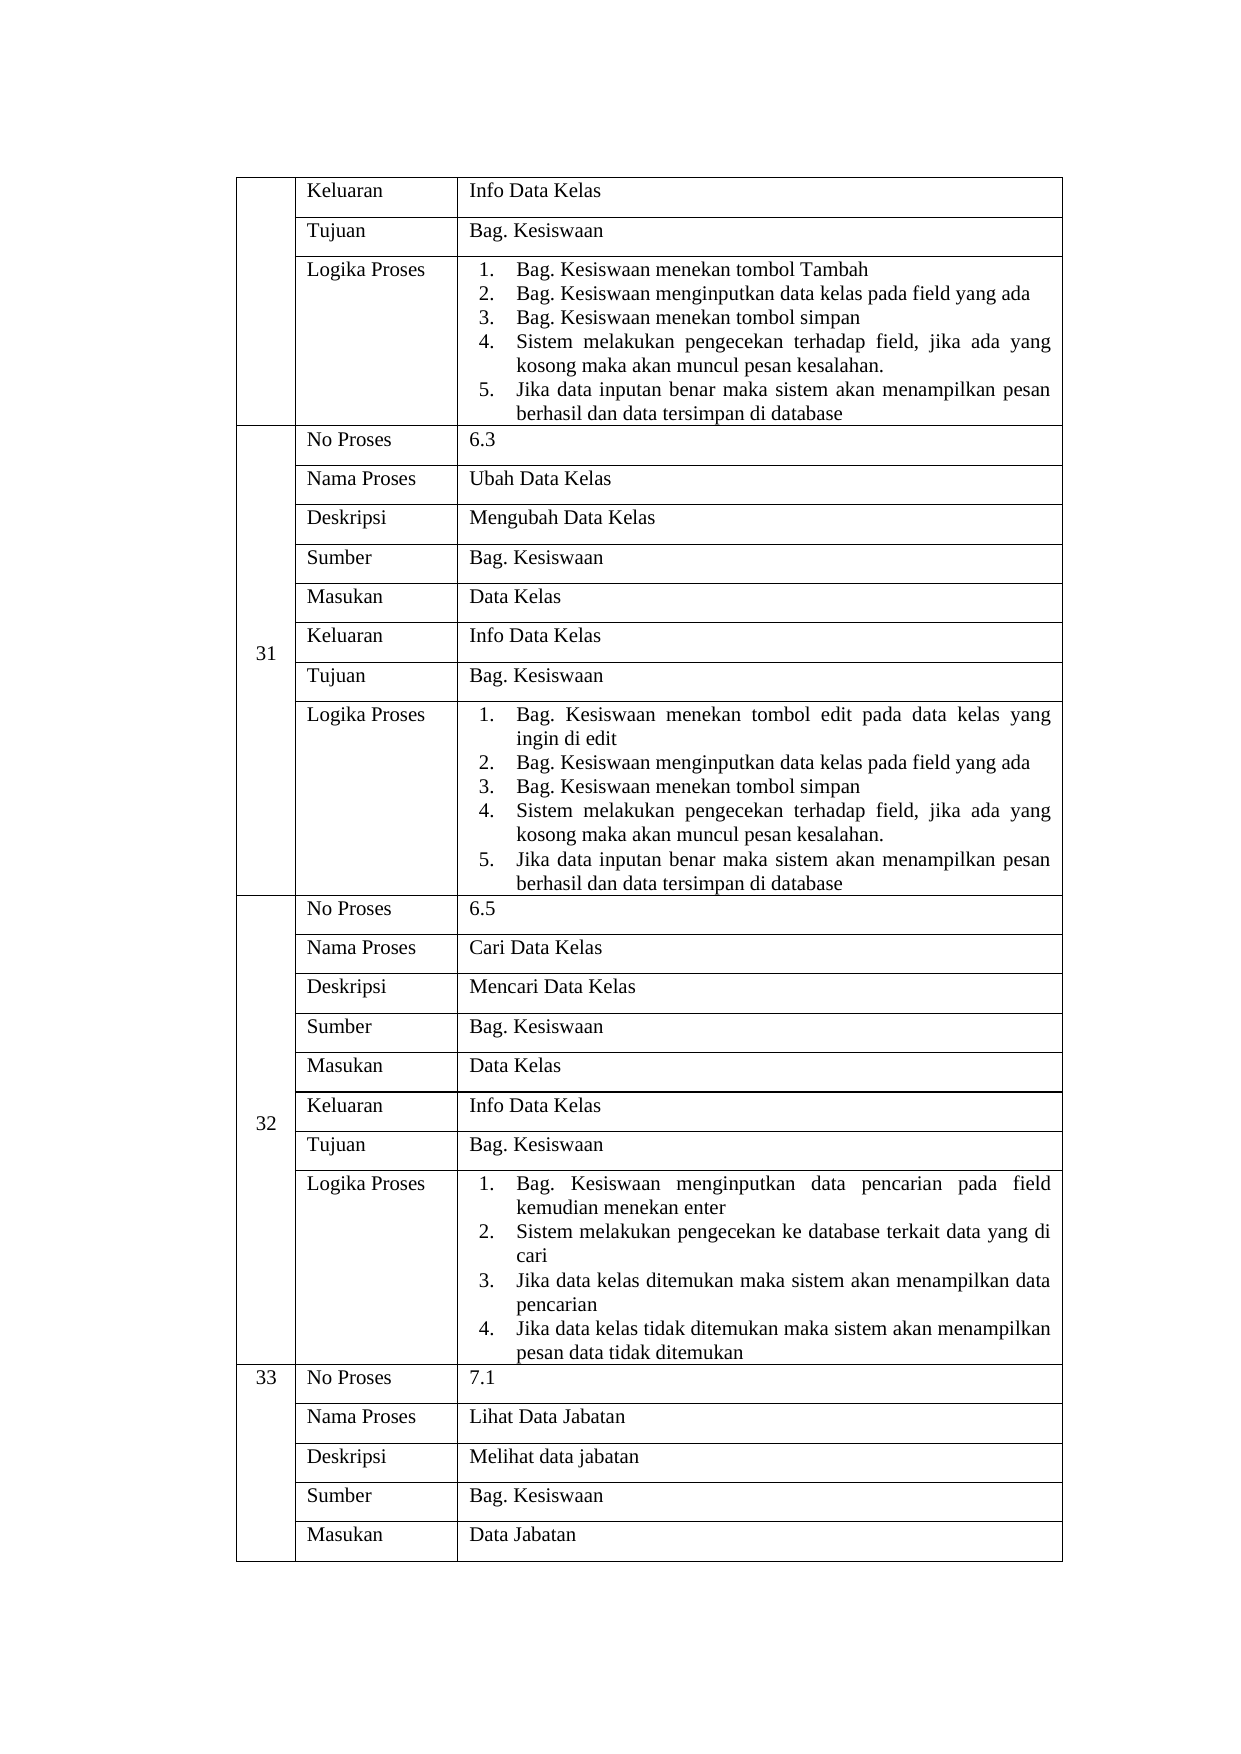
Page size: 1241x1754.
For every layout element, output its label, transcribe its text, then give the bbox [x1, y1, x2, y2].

table_cell Mengubah Data Kelas [458, 505, 1062, 543]
table_cell Bag. Kesiswaan [458, 663, 1062, 701]
table_cell Keluaran [296, 623, 457, 662]
table_cell Tujuan [296, 663, 457, 701]
table_cell Logika Proses [296, 257, 457, 425]
table_cell Data Jabatan [458, 1522, 1062, 1561]
table_cell 33 [237, 1365, 295, 1561]
table_cell Nama Proses [296, 466, 457, 504]
table_cell Deskripsi [296, 505, 457, 543]
table_cell Tujuan [296, 1132, 457, 1170]
table_cell Sumber [296, 1014, 457, 1052]
table_cell Keluaran [296, 178, 457, 217]
table_cell 32 [237, 896, 295, 1364]
table_cell 31 [237, 426, 295, 894]
table_cell Bag. Kesiswaan [458, 545, 1062, 583]
table_cell Sumber [296, 545, 457, 583]
table_cell Tujuan [296, 218, 457, 256]
table_cell Masukan [296, 1053, 457, 1091]
table_cell 6.3 [458, 426, 1062, 465]
table_cell Masukan [296, 1522, 457, 1561]
table_cell Bag. Kesiswaan [458, 1132, 1062, 1170]
table_cell 6.5 [458, 896, 1062, 934]
table_cell Bag. Kesiswaan menginputkan data pencarian pada field kemudian menekan enter Sistem melakukan pengecekan ke database terkait data yang di cari Jika data kelas ditemukan maka sistem akan menampilkan data pencarian Jika data kelas tidak ditemukan maka sistem akan menampilkan pesan data tidak ditemukan [458, 1171, 1062, 1364]
table_cell Deskripsi [296, 974, 457, 1013]
table_cell Data Kelas [458, 584, 1062, 622]
table_cell Nama Proses [296, 935, 457, 973]
table_cell Melihat data jabatan [458, 1444, 1062, 1482]
table_cell Nama Proses [296, 1404, 457, 1442]
table_cell Info Data Kelas [458, 178, 1062, 217]
table_cell Keluaran [296, 1093, 457, 1131]
table_cell Mencari Data Kelas [458, 974, 1062, 1013]
table_cell No Proses [296, 1365, 457, 1403]
table_cell Masukan [296, 584, 457, 622]
table_cell Data Kelas [458, 1053, 1062, 1091]
table_cell Bag. Kesiswaan menekan tombol edit pada data kelas yang ingin di edit Bag. Kesiswaan menginputkan data kelas pada field yang ada Bag. Kesiswaan menekan tombol simpan Sistem melakukan pengecekan terhadap field, jika ada yang kosong maka akan muncul pesan kesalahan. Jika data inputan benar maka sistem akan menampilkan pesan berhasil dan data tersimpan di database [458, 702, 1062, 894]
table_cell No Proses [296, 426, 457, 465]
table_cell Sumber [296, 1483, 457, 1521]
table_cell Bag. Kesiswaan menekan tombol Tambah Bag. Kesiswaan menginputkan data kelas pada field yang ada Bag. Kesiswaan menekan tombol simpan Sistem melakukan pengecekan terhadap field, jika ada yang kosong maka akan muncul pesan kesalahan. Jika data inputan benar maka sistem akan menampilkan pesan berhasil dan data tersimpan di database [458, 257, 1062, 425]
table_cell Lihat Data Jabatan [458, 1404, 1062, 1442]
table_cell Logika Proses [296, 1171, 457, 1364]
table_cell Logika Proses [296, 702, 457, 894]
table_cell Cari Data Kelas [458, 935, 1062, 973]
table_cell 7.1 [458, 1365, 1062, 1403]
table_cell No Proses [296, 896, 457, 934]
table_cell Bag. Kesiswaan [458, 218, 1062, 256]
table_cell Deskripsi [296, 1444, 457, 1482]
table_cell Bag. Kesiswaan [458, 1483, 1062, 1521]
table_cell Info Data Kelas [458, 623, 1062, 662]
table_cell Bag. Kesiswaan [458, 1014, 1062, 1052]
table_cell Info Data Kelas [458, 1093, 1062, 1131]
table_cell Ubah Data Kelas [458, 466, 1062, 504]
